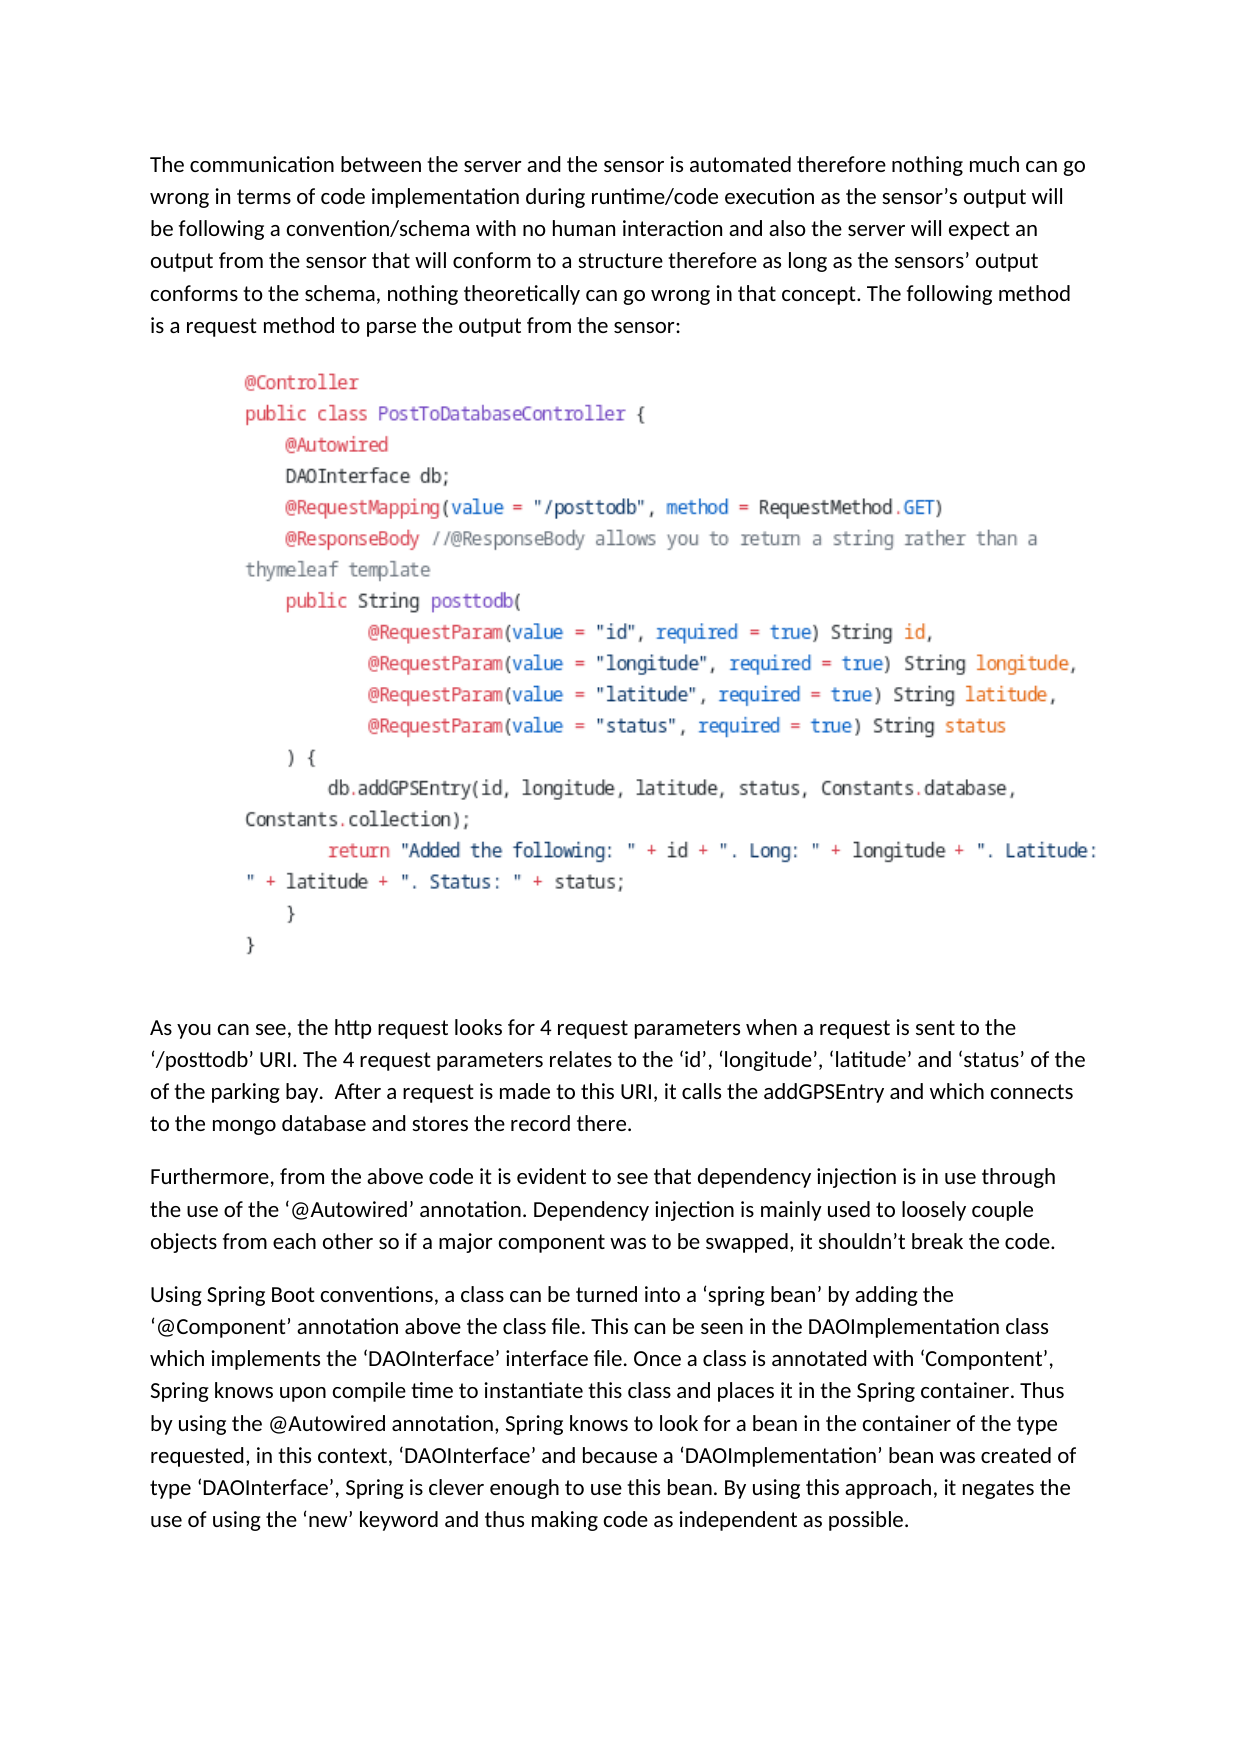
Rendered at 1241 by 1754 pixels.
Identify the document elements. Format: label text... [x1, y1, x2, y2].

text As you can see, the http request looks for 4 request parameters when a request is sent to the ‘/posttodb’ URI. The 4 request parameters relates to the ‘id’, ‘longitude’, ‘latitude’ and ‘status’ of the of the parking bay. After a request is made to this URI, it calls the addGPSEntry and which connects to the mongo database and stores the record there. [150, 364, 1090, 1137]
text Using Spring Boot conventions, a class can be turned into a ‘spring bean’ by adding the ‘@Component’ annotation above the class file. This can be seen in the DAOImplementation class which implements the ‘DAOInterface’ interface file. Once a class is annotated with ‘Compontent’, Spring knows upon compile time to instantiate this class and places it in the Spring container. Thus by using the @Autowired annotation, Spring knows to look for a bean in the container of the type requested, in this context, ‘DAOInterface’ and because a ‘DAOImplementation’ bean was created of type ‘DAOInterface’, Spring is clever enough to use this bean. By using this approach, it negates the use of using the ‘new’ keyword and thus making code as independent as possible. [150, 1280, 1090, 1533]
text Furthermore, from the above code it is evident to see that dependency injection is in use through the use of the ‘@Autowired’ annotation. Dependency injection is mainly used to loosely couple objects from each other so if a major component was to be swapped, it shouldn’t break the code. [150, 1162, 1090, 1255]
text The communication between the server and the sensor is automated therefore nothing much can go wrong in terms of code implementation during runtime/code execution as the sensor’s output will be following a convention/schema with no human interaction and also the server will expect an output from the sensor that will conform to a structure therefore as long as the sensors’ output conforms to the schema, nothing theoretically can go wrong in that concept. The following method is a request method to parse the output from the sensor: [150, 150, 1090, 339]
